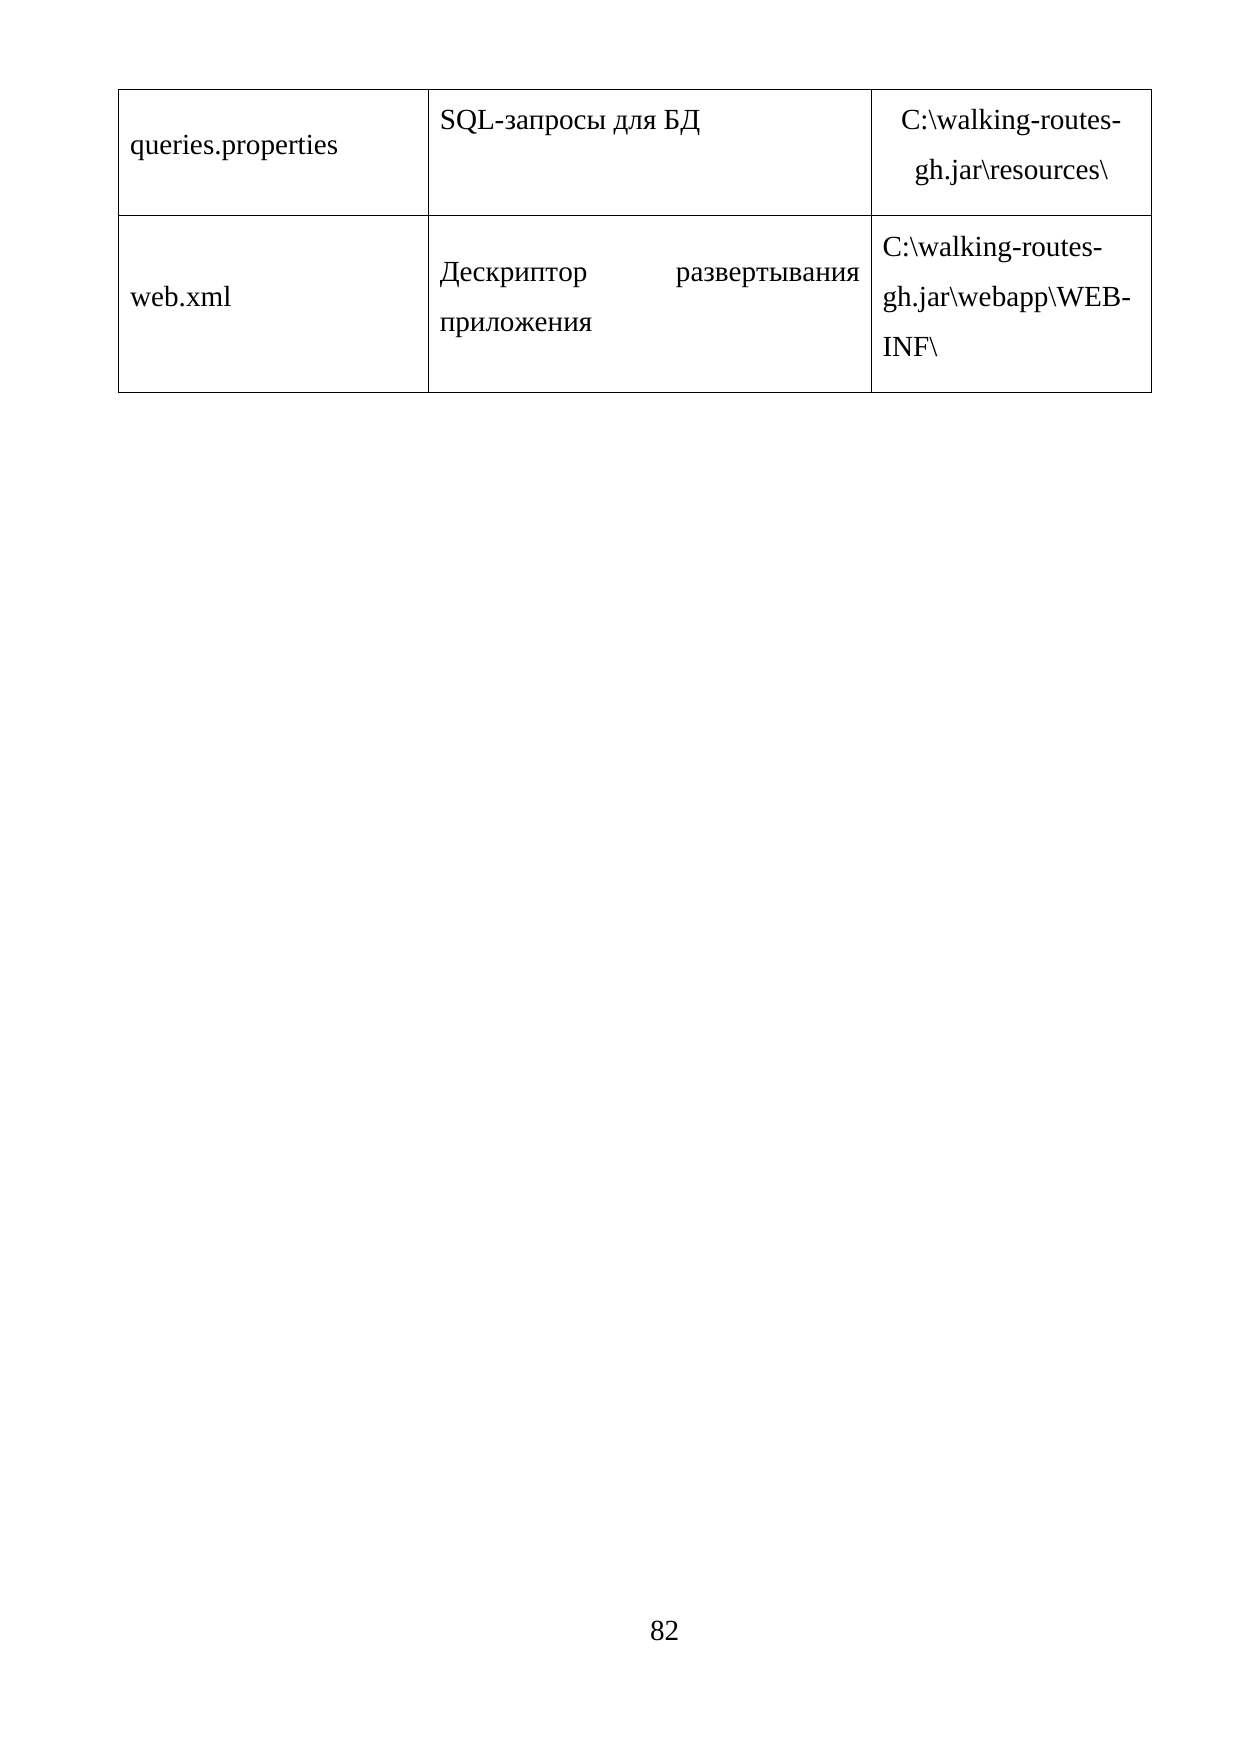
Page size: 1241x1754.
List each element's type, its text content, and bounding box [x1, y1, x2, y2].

table_cell SQL-запросы для БД [429, 90, 871, 215]
table_cell C:\walking-routes-gh.jar\resources\ [872, 90, 1151, 215]
table_cell Дескриптор развертывания приложения [429, 216, 871, 392]
table_cell web.xml [119, 216, 428, 392]
table_cell C:\walking-routes-gh.jar\webapp\WEB-INF\ [872, 216, 1151, 392]
table_cell queries.properties [119, 90, 428, 215]
